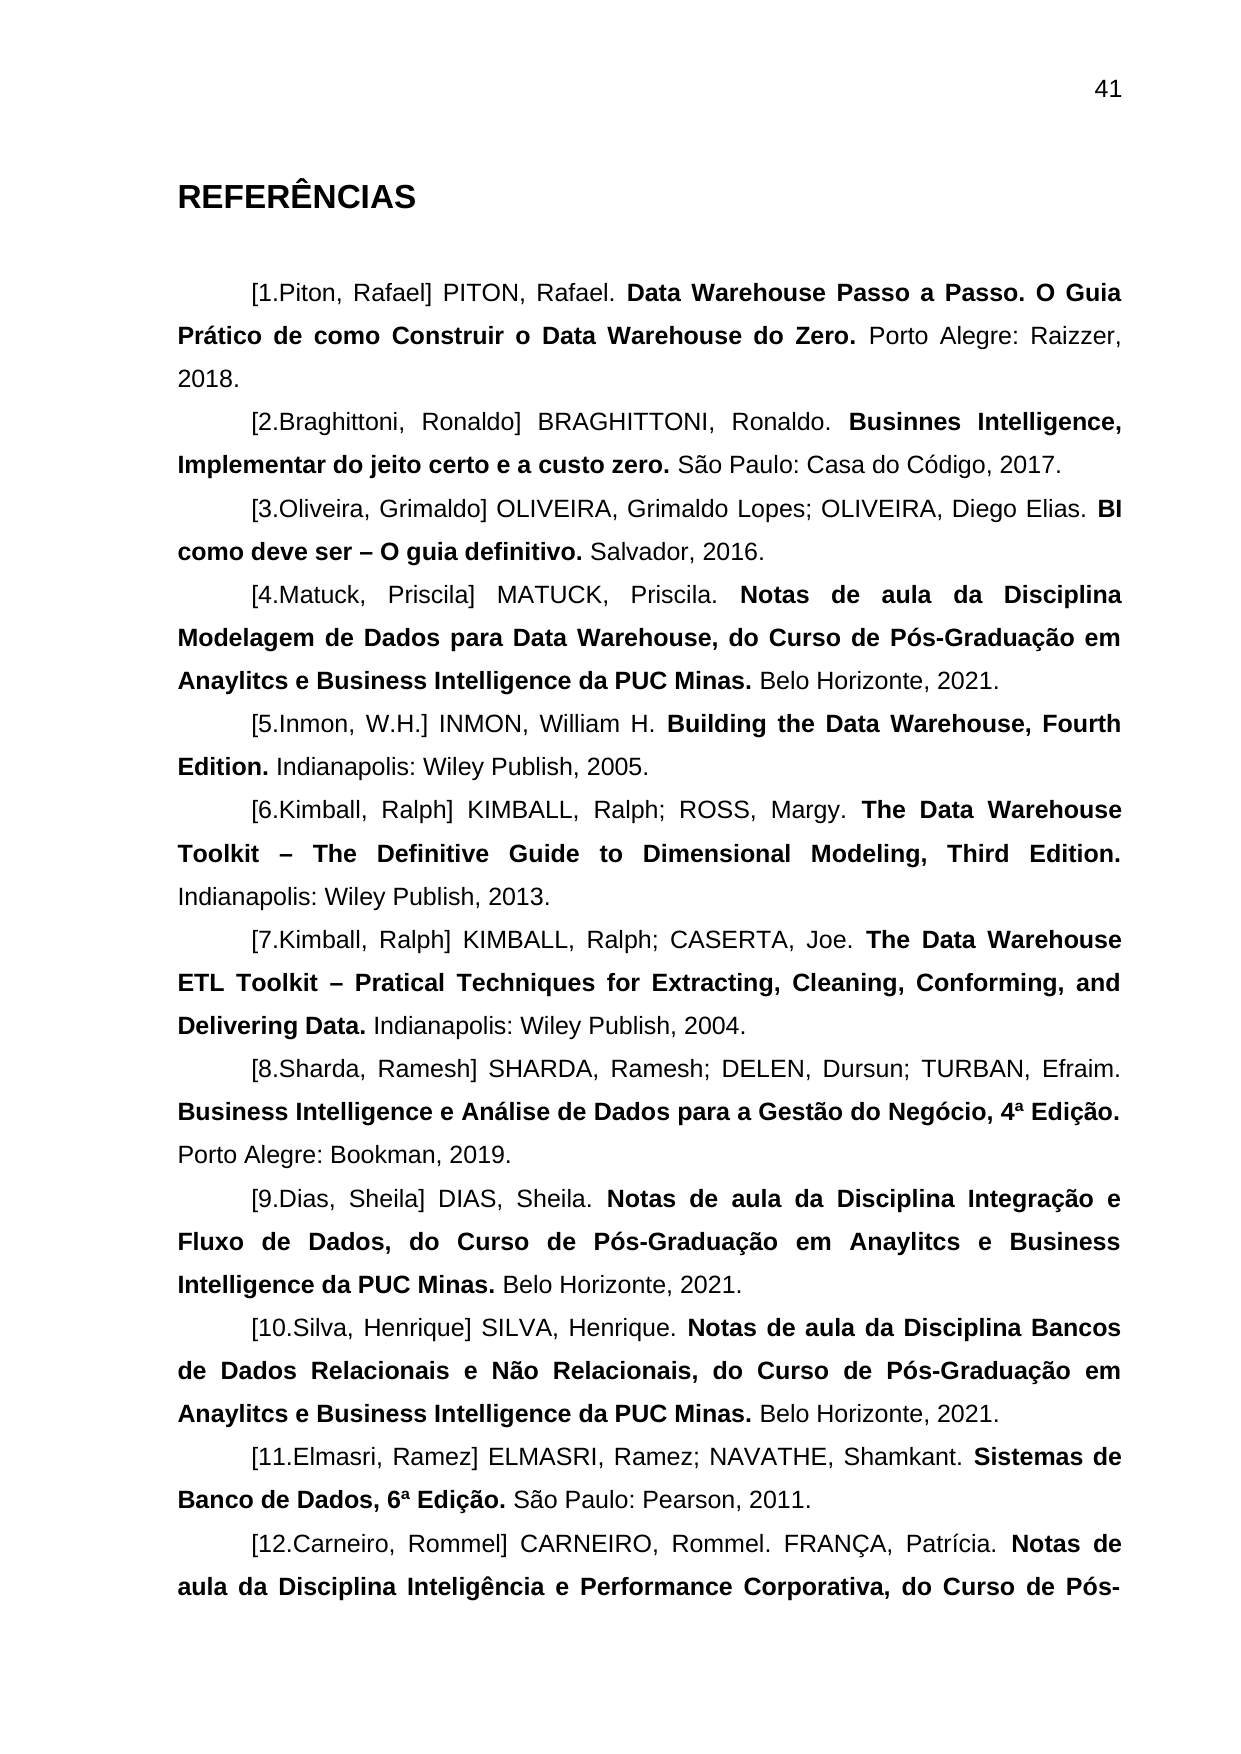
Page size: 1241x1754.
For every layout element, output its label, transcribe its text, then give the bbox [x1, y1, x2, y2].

text [11.Elmasri, Ramez] ELMASRI, Ramez; NAVATHE, Shamkant. Sistemas de Banco de Dados, 6ª Edição. São Paulo: Pearson, 2011. [177, 1442, 1122, 1514]
text [2.Braghittoni, Ronaldo] BRAGHITTONI, Ronaldo. Businnes Intelligence, Implementar do jeito certo e a custo zero. São Paulo: Casa do Código, 2017. [177, 407, 1122, 479]
text [10.Silva, Henrique] SILVA, Henrique. Notas de aula da Disciplina Bancos de Dados Relacionais e Não Relacionais, do Curso de Pós-Graduação em Anaylitcs e Business Intelligence da PUC Minas. Belo Horizonte, 2021. [177, 1313, 1122, 1428]
text [9.Dias, Sheila] DIAS, Sheila. Notas de aula da Disciplina Integração e Fluxo de Dados, do Curso de Pós-Graduação em Anaylitcs e Business Intelligence da PUC Minas. Belo Horizonte, 2021. [177, 1183, 1122, 1298]
text [5.Inmon, W.H.] INMON, William H. Building the Data Warehouse, Fourth Edition. Indianapolis: Wiley Publish, 2005. [177, 709, 1122, 781]
subtitle REFERÊNCIAS [177, 177, 1122, 216]
text [8.Sharda, Ramesh] SHARDA, Ramesh; DELEN, Dursun; TURBAN, Efraim. Business Intelligence e Análise de Dados para a Gestão do Negócio, 4ª Edição. Porto Alegre: Bookman, 2019. [177, 1054, 1122, 1169]
text [6.Kimball, Ralph] KIMBALL, Ralph; ROSS, Margy. The Data Warehouse Toolkit – The Definitive Guide to Dimensional Modeling, Third Edition. Indianapolis: Wiley Publish, 2013. [177, 795, 1122, 910]
text [3.Oliveira, Grimaldo] OLIVEIRA, Grimaldo Lopes; OLIVEIRA, Diego Elias. BI como deve ser – O guia definitivo. Salvador, 2016. [177, 493, 1122, 565]
text [7.Kimball, Ralph] KIMBALL, Ralph; CASERTA, Joe. The Data Warehouse ETL Toolkit – Pratical Techniques for Extracting, Cleaning, Conforming, and Delivering Data. Indianapolis: Wiley Publish, 2004. [177, 925, 1122, 1040]
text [177, 1528, 1122, 1600]
text [4.Matuck, Priscila] MATUCK, Priscila. Notas de aula da Disciplina Modelagem de Dados para Data Warehouse, do Curso de Pós-Graduação em Anaylitcs e Business Intelligence da PUC Minas. Belo Horizonte, 2021. [177, 580, 1122, 695]
text [1.Piton, Rafael] PITON, Rafael. Data Warehouse Passo a Passo. O Guia Prático de como Construir o Data Warehouse do Zero. Porto Alegre: Raizzer, 2018. [177, 278, 1122, 393]
